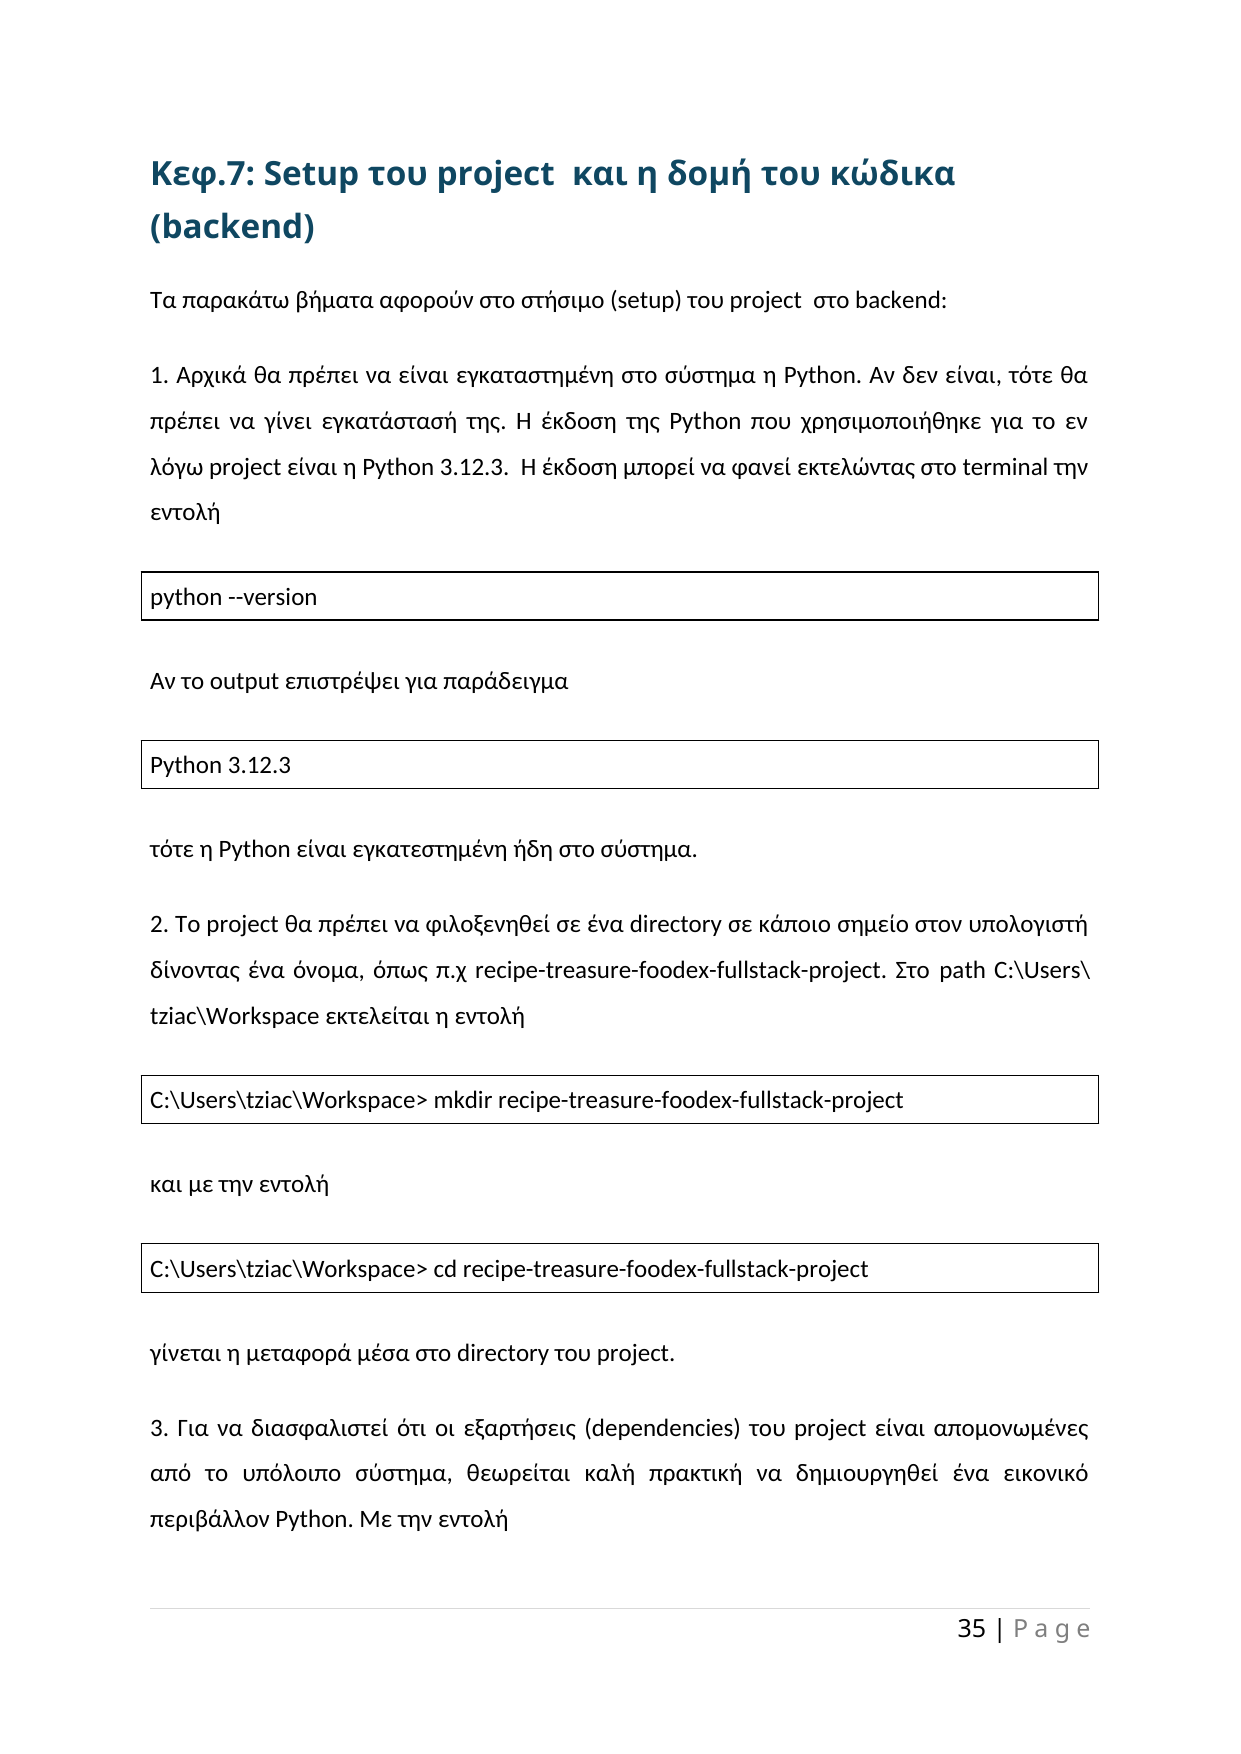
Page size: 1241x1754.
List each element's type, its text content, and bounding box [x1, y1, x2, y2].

text C:\Users\tziac\Workspace> cd recipe-treasure-foodex-fullstack-project [142, 1244, 1098, 1292]
text Python 3.12.3 [142, 741, 1098, 788]
text 2. Το project θα πρέπει να φιλοξενηθεί σε ένα directory σε κάποιο σημείο στον υπολογιστή δίνοντας ένα όνομα, όπως π.χ recipe-treasure-foodex-fullstack-project. Στο path C:\Users\tziac\Workspace εκτελείται η εντολή [150, 908, 1090, 1030]
text python --version [142, 573, 1098, 619]
text και με την εντολή [150, 1168, 1090, 1199]
text 1. Αρχικά θα πρέπει να είναι εγκαταστημένη στο σύστημα η Python. Αν δεν είναι, τότε θα πρέπει να γίνει εγκατάστασή της. Η έκδοση της Python που χρησιμοποιήθηκε για το εν λόγω project είναι η Python 3.12.3. Η έκδοση μπορεί να φανεί εκτελώντας στο terminal την εντολή [150, 359, 1090, 527]
text Αν το output επιστρέψει για παράδειγμα [150, 665, 1090, 696]
text τότε η Python είναι εγκατεστημένη ήδη στο σύστημα. [150, 833, 1090, 864]
text 3. Για να διασφαλιστεί ότι οι εξαρτήσεις (dependencies) του project είναι απομονωμένες από το υπόλοιπο σύστημα, θεωρείται καλή πρακτική να δημιουργηθεί ένα εικονικό περιβάλλον Python. Με την εντολή [150, 1412, 1090, 1534]
text γίνεται η μεταφορά μέσα στο directory του project. [150, 1337, 1090, 1367]
text Τα παρακάτω βήματα αφορούν στο στήσιμο (setup) του project στο backend: [150, 284, 1090, 315]
text C:\Users\tziac\Workspace> mkdir recipe-treasure-foodex-fullstack-project [142, 1076, 1098, 1123]
subtitle Κεφ.7: Setup του project και η δομή του κώδικα (backend) [150, 150, 1090, 248]
